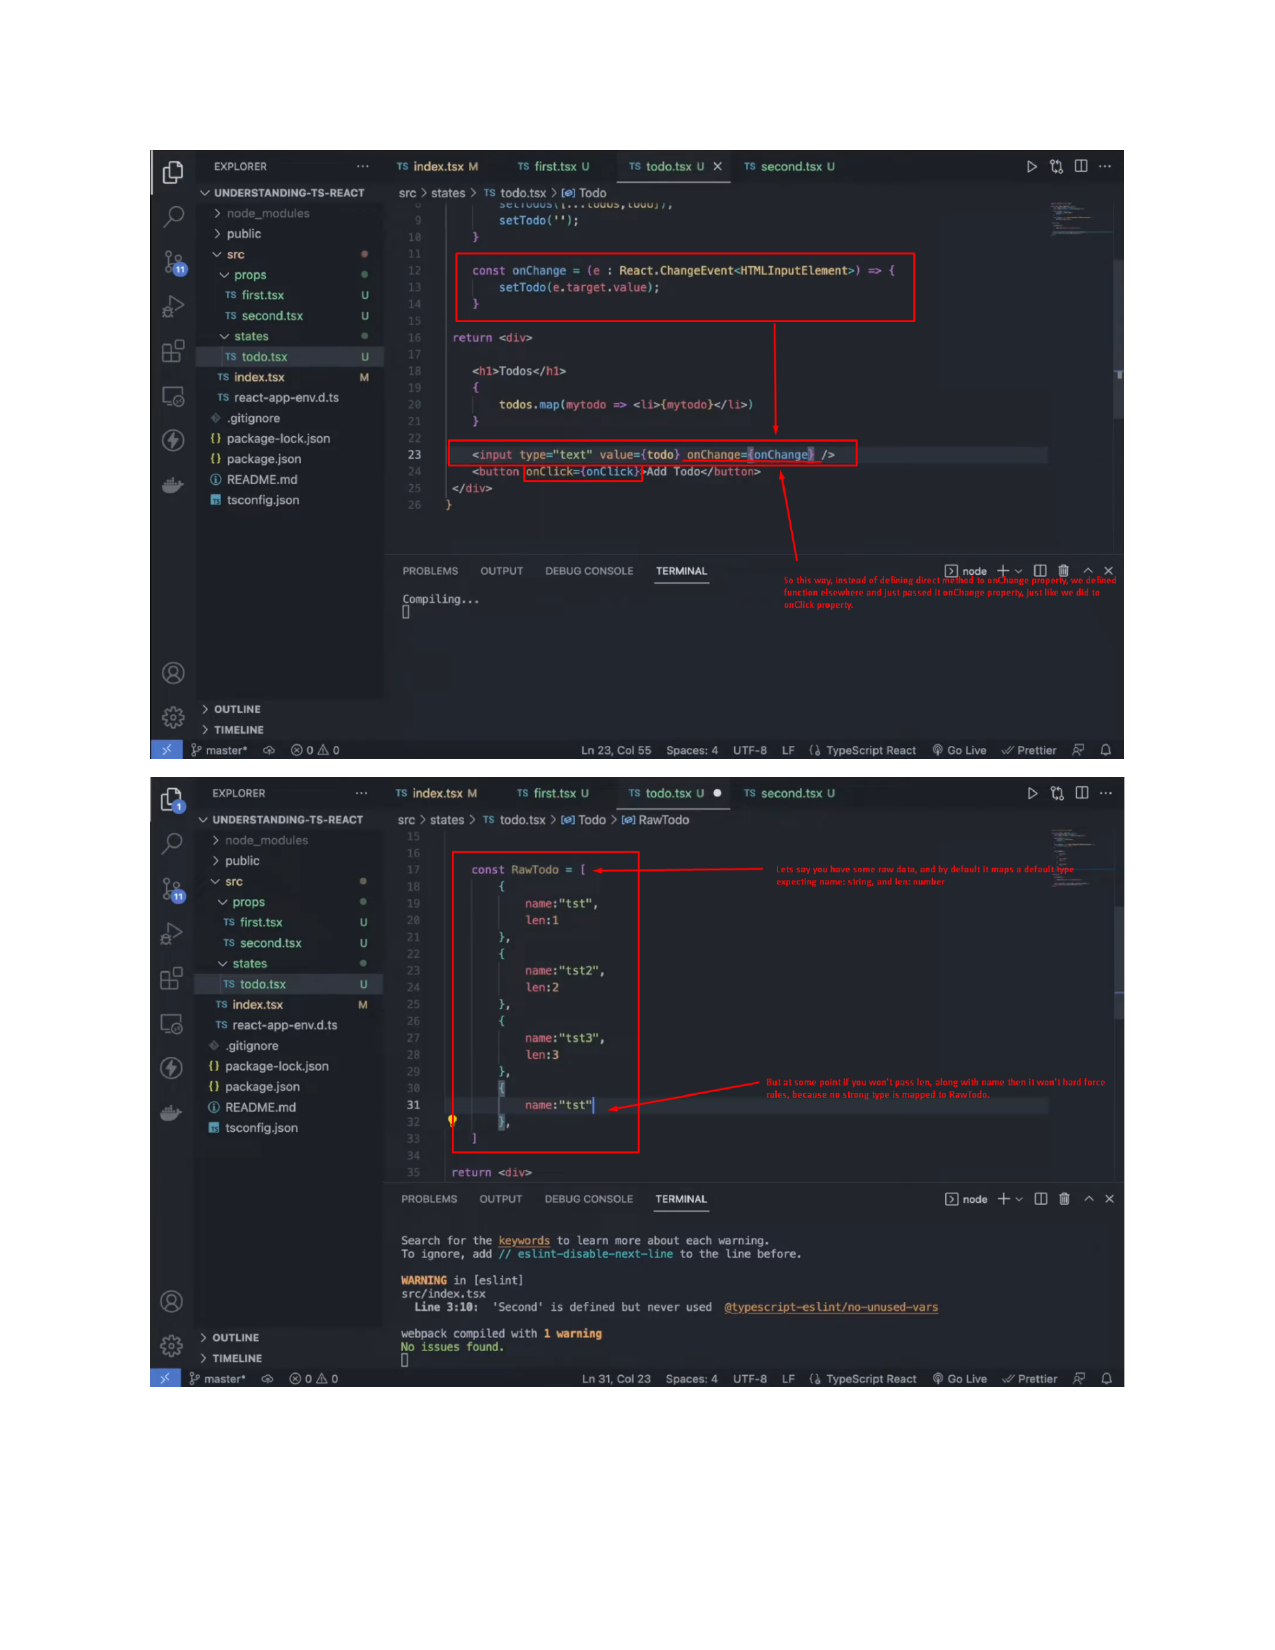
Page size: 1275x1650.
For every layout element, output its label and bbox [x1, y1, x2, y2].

picture [150, 150, 1124, 759]
picture [150, 777, 1125, 1387]
